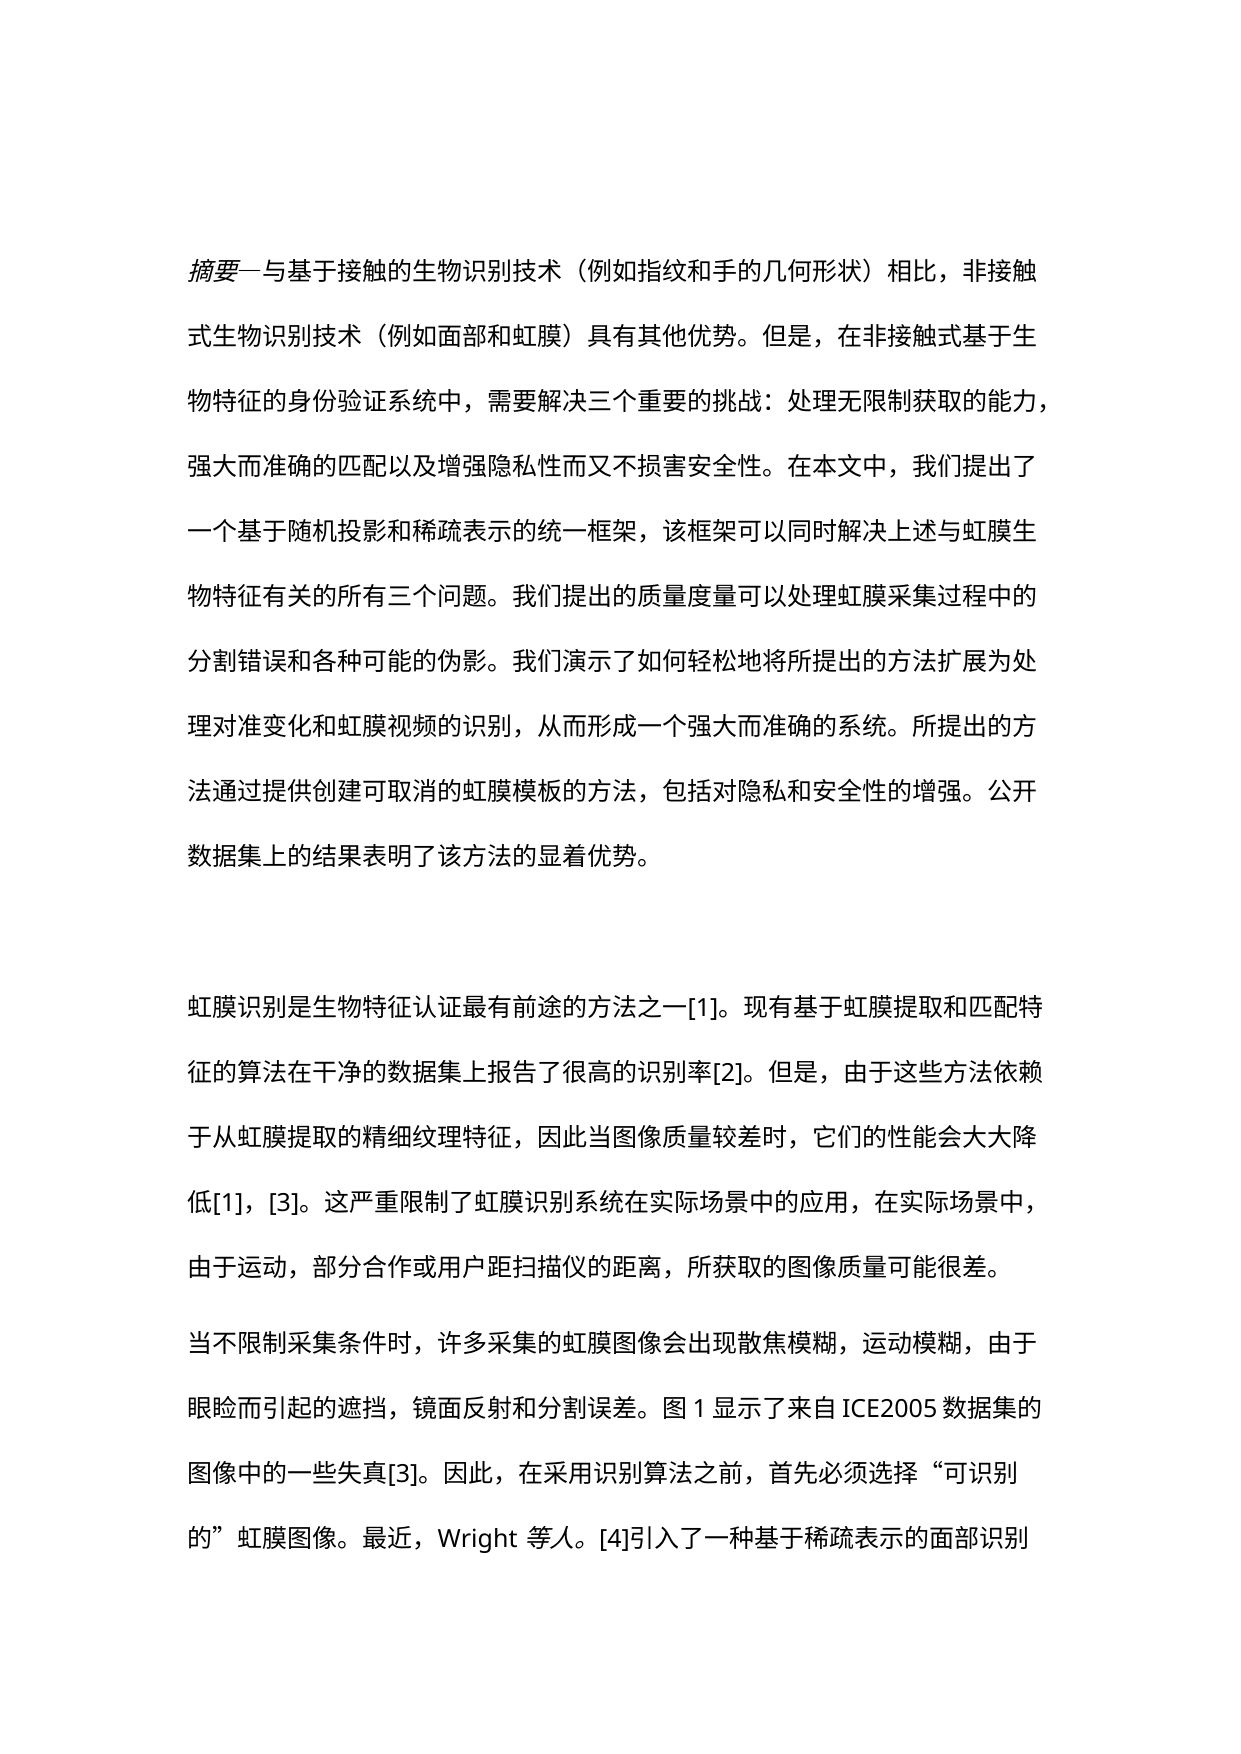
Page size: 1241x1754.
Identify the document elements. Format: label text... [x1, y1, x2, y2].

text 摘要—与基于接触的生物识别技术（例如指纹和手的几何形状）相比，非接触式生物识别技术（例如面部和虹膜）具有其他优势。但是，在非接触式基于生物特征的身份验证系统中，需要解决三个重要的挑战：处理无限制获取的能力，强大而准确的匹配以及增强隐私性而又不损害安全性。在本文中，我们提出了一个基于随机投影和稀疏表示的统一框架，该框架可以同时解决上述与虹膜生物特征有关的所有三个问题。我们提出的质量度量可以处理虹膜采集过程中的分割错误和各种可能的伪影。我们演示了如何轻松地将所提出的方法扩展为处理对准变化和虹膜视频的识别，从而形成一个强大而准确的系统。所提出的方法通过提供创建可取消的虹膜模板的方法，包括对隐私和安全性的增强。公开数据集上的结果表明了该方法的显着优势。 [187, 237, 1053, 887]
text 虹膜识别是生物特征认证最有前途的方法之一[1]。现有基于虹膜提取和匹配特征的算法在干净的数据集上报告了很高的识别率[2]。但是，由于这些方法依赖于从虹膜提取的精细纹理特征，因此当图像质量较差时，它们的性能会大大降低[1]，[3]。这严重限制了虹膜识别系统在实际场景中的应用，在实际场景中，由于运动，部分合作或用户距扫描仪的距离，所获取的图像质量可能很差。 [187, 973, 1053, 1298]
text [187, 1309, 1053, 1569]
